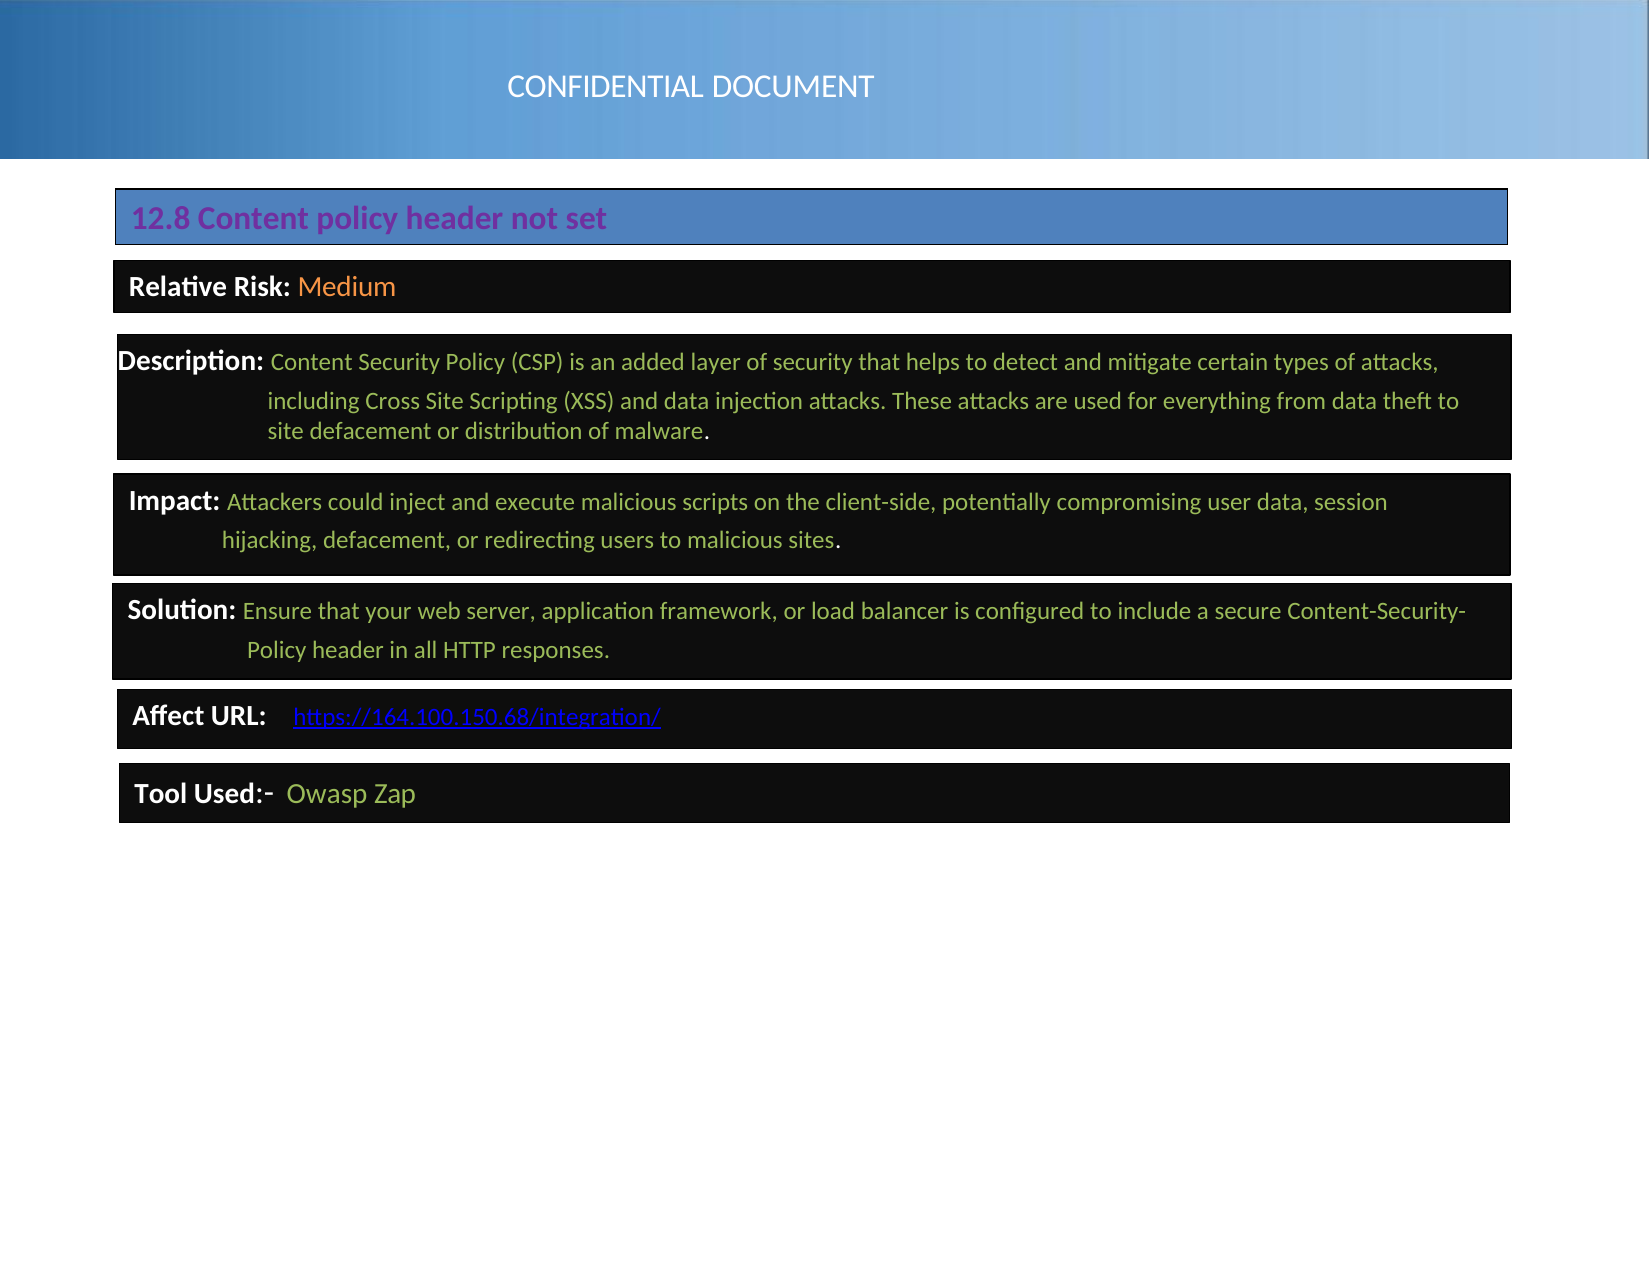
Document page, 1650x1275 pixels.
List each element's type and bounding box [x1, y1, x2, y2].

picture [0, 0, 1649, 159]
